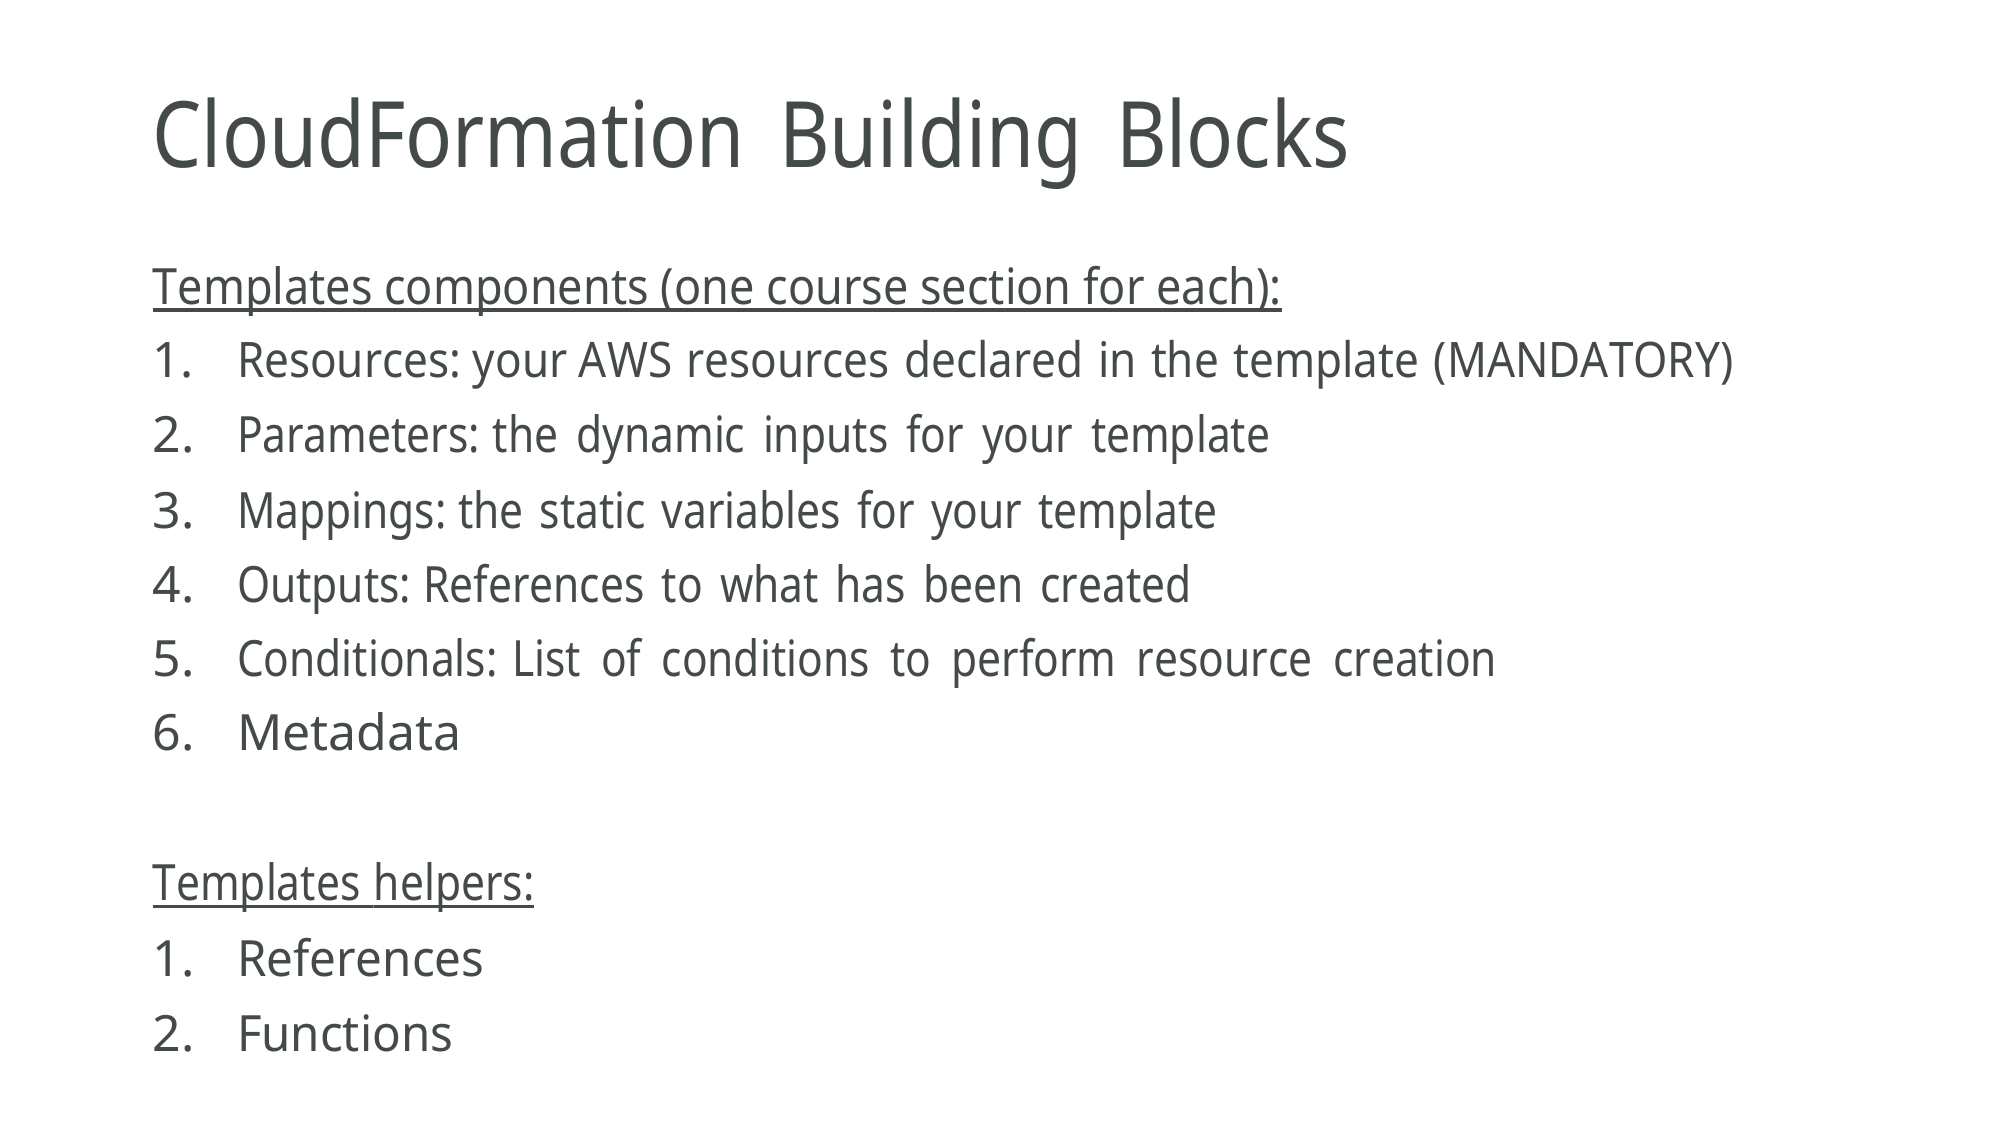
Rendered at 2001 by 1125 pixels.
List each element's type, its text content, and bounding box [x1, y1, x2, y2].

subtitle CloudFormation Building Blocks [152, 69, 1985, 194]
list Conditionals: List of conditions to perform resource creation [152, 623, 1985, 691]
text Templates components (one course section for each): [152, 251, 1985, 319]
list Parameters: the dynamic inputs for your template [152, 399, 1985, 467]
list Mappings: the static variables for your template [152, 475, 1985, 543]
list Functions [152, 997, 1985, 1066]
list References [152, 923, 1985, 992]
list Resources: your AWS resources declared in the template (MANDATORY) [152, 325, 1985, 392]
list Metadata [152, 697, 1985, 765]
list Outputs: References to what has been created [152, 549, 1985, 617]
text Templates helpers: [152, 847, 1985, 916]
